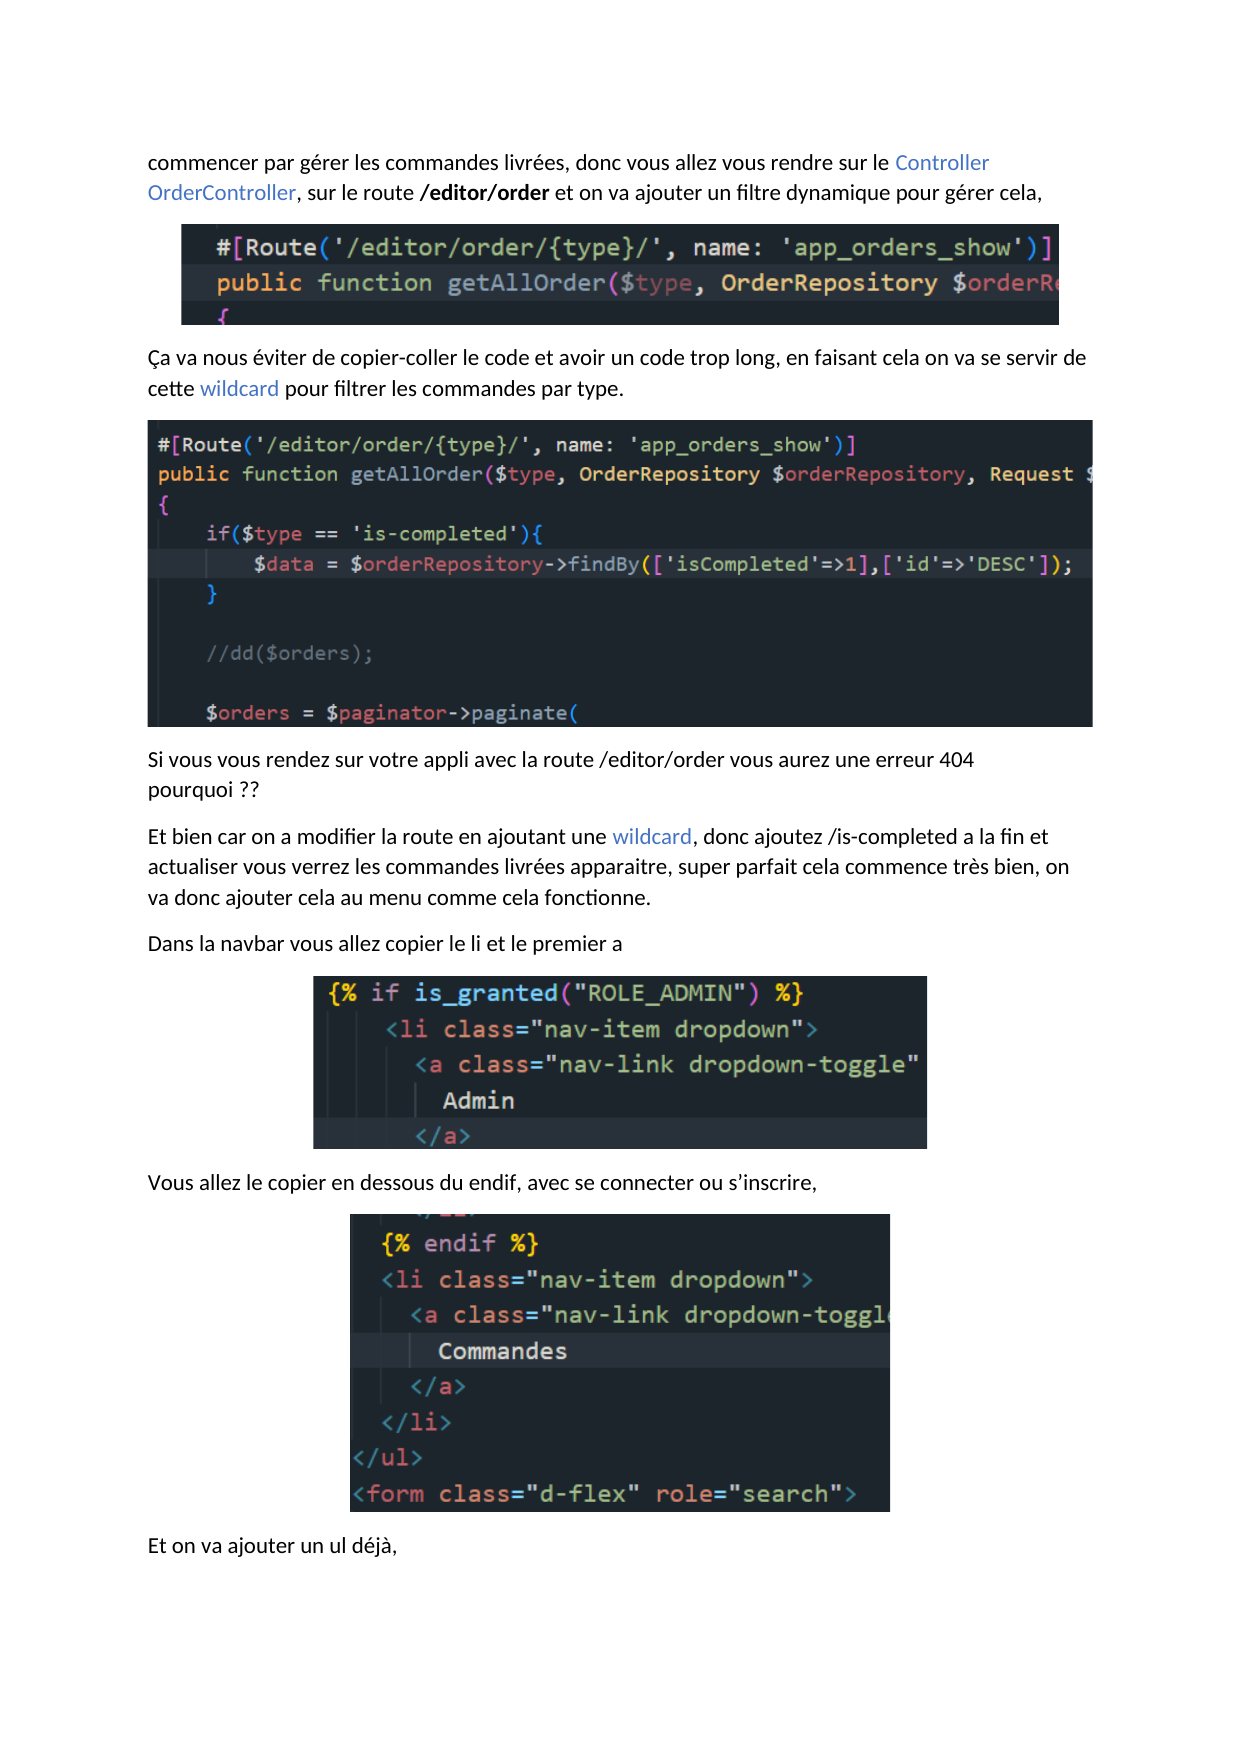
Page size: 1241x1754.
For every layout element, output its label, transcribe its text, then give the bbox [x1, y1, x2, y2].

text Et bien car on a modifier la route en ajoutant une wildcard, donc ajoutez /is-completed a la fin et actualiser vous verrez les commandes livrées apparaitre, super parfait cela commence très bien, on va donc ajouter cela au menu comme cela fonctionne. [148, 822, 1093, 911]
text Ça va nous éviter de copier-coller le code et avoir un code trop long, en faisant cela on va se servir de cette wildcard pour filtrer les commandes par type. [148, 343, 1093, 402]
text Vous allez le copier en dessous du endif, avec se connecter ou s’inscrire, [148, 1168, 1093, 1196]
picture [147, 420, 1093, 727]
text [148, 148, 1093, 206]
picture [181, 224, 1059, 325]
text Si vous vous rendez sur votre appli avec la route /editor/order vous aurez une erreur 404 pourquoi ?? [148, 745, 1093, 803]
picture [313, 976, 928, 1149]
picture [350, 1214, 891, 1512]
text Et on va ajouter un ul déjà, [148, 1531, 1093, 1559]
text Dans la navbar vous allez copier le li et le premier a [148, 929, 1093, 957]
